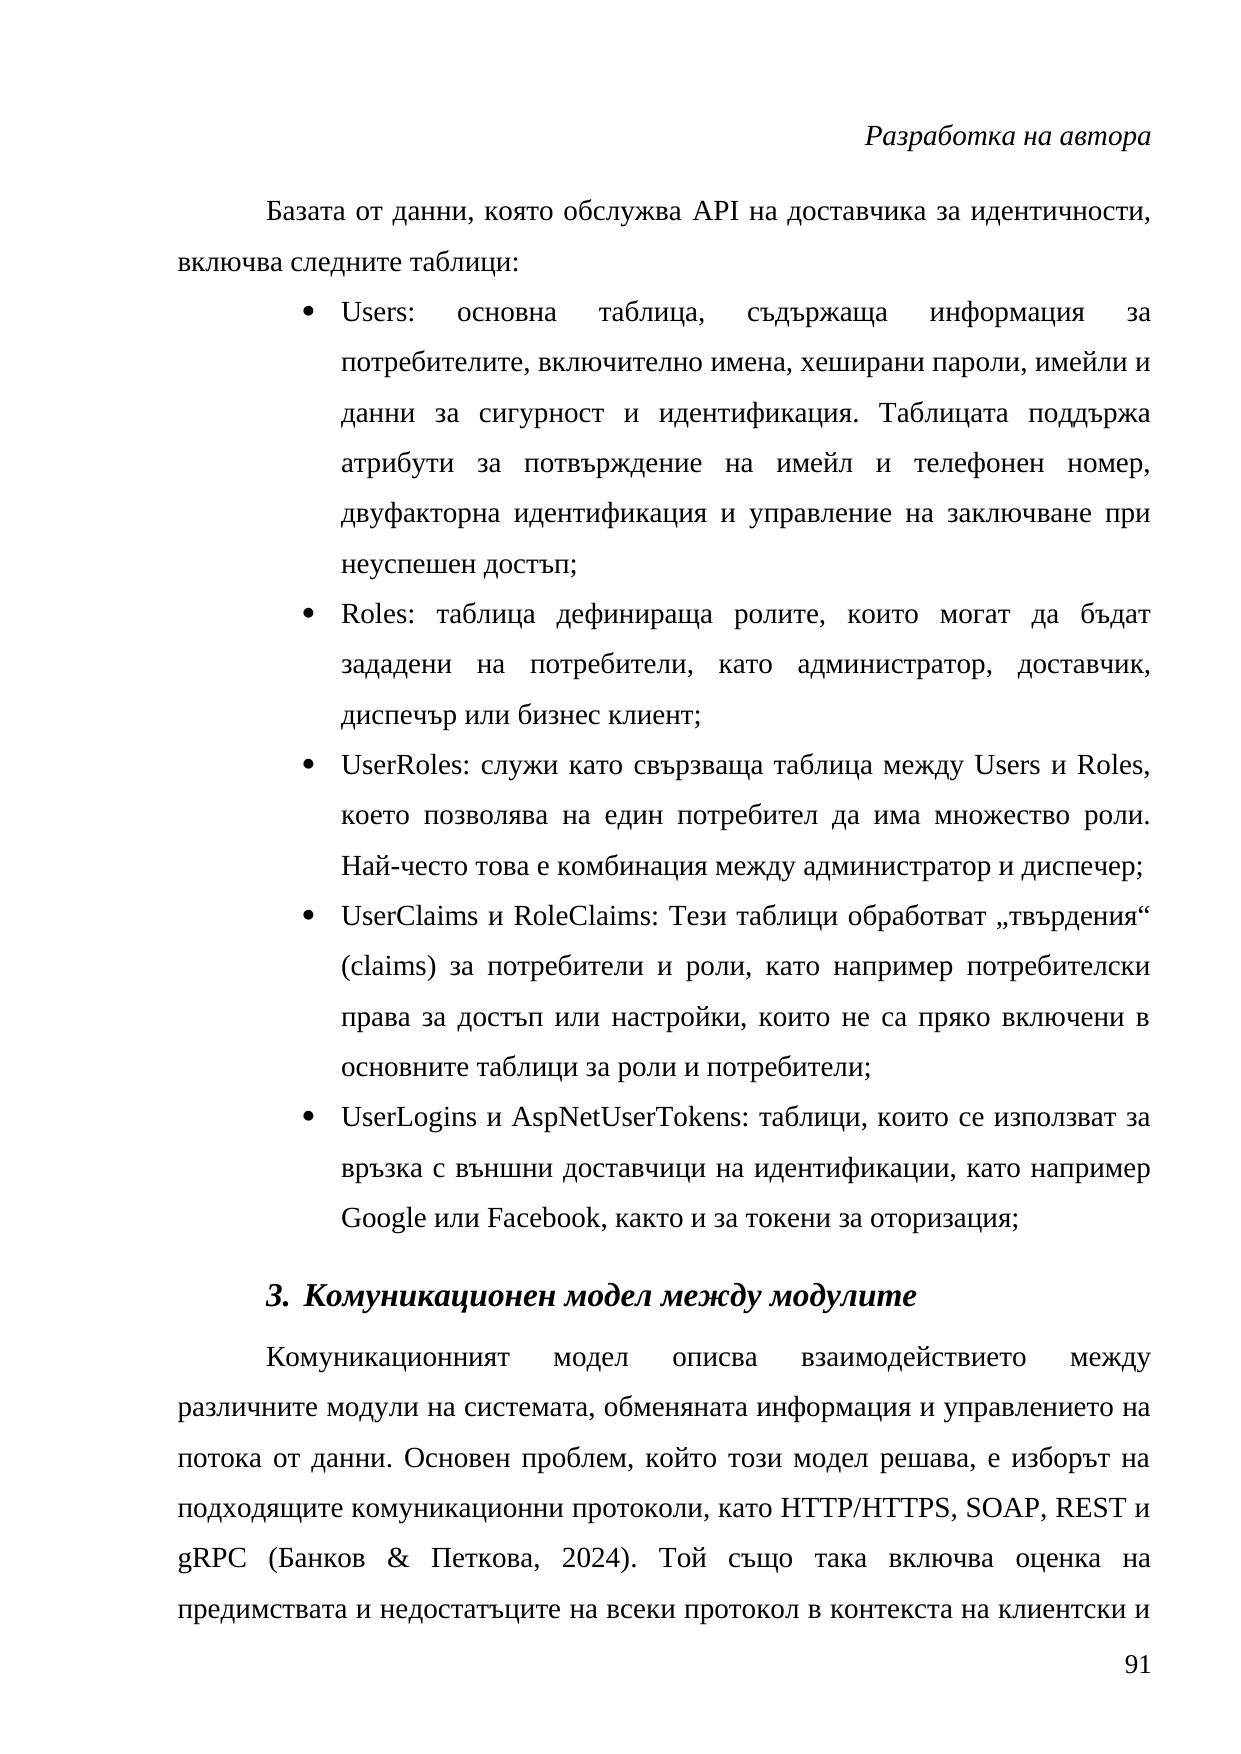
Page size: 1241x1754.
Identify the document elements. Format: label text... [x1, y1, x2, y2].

title Разработка на автора [177, 118, 1152, 152]
text Базата от данни, която обслужва API на доставчика за идентичности, включва следните таблици: [177, 193, 1152, 277]
list Roles: таблица дефинираща ролите, които могат да бъдат зададени на потребители, като администратор, доставчик, диспечър или бизнес клиент; [303, 596, 1152, 730]
list UserClaims и RoleClaims: Тези таблици обработват „твърдения“ (claims) за потребители и роли, като например потребителски права за достъп или настройки, които не са пряко включени в основните таблици за роли и потребители; [303, 898, 1152, 1083]
list Users: основна таблица, съдържаща информация за потребителите, включително имена, хеширани пароли, имейли и данни за сигурност и идентификация. Таблицата поддържа атрибути за потвърждение на имейл и телефонен номер, двуфакторна идентификация и управление на заключване при неуспешен достъп; [303, 294, 1152, 579]
list UserLogins и AspNetUserTokens: таблици, които се използват за връзка с външни доставчици на идентификации, като например Google или Facebook, както и за токени за оторизация; [303, 1099, 1152, 1234]
list UserRoles: служи като свързваща таблица между Users и Roles, което позволява на един потребител да има множество роли. Най-често това е комбинация между администратор и диспечер; [303, 747, 1152, 881]
subtitle Комуникационен модел между модулите [266, 1276, 1152, 1314]
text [177, 1339, 1152, 1624]
